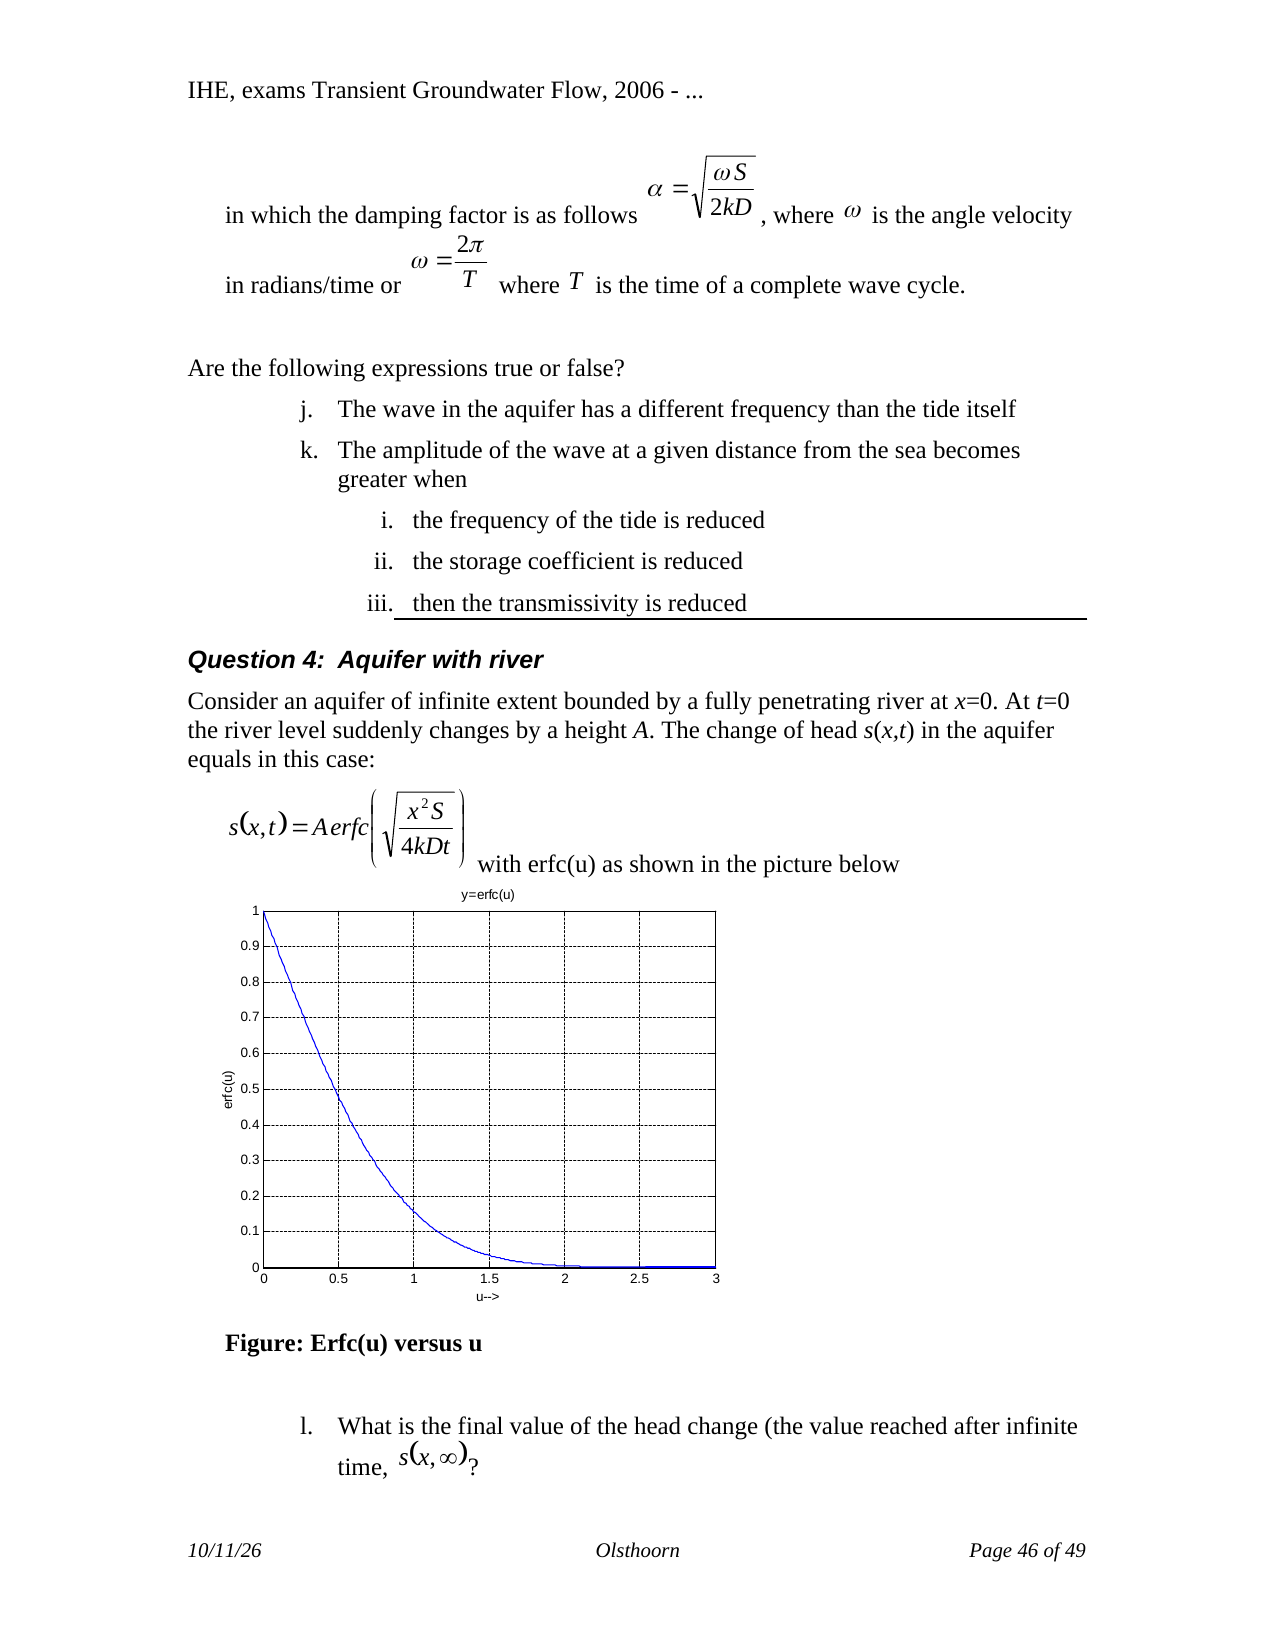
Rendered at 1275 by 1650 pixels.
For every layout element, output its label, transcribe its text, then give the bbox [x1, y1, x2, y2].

list the storage coefficient is reduced [394, 546, 1087, 575]
list What is the final value of the head change (the value reached after infinite time, ? [300, 1411, 1087, 1481]
text with erfc(u) as shown in the picture below [187, 785, 1087, 1316]
list The amplitude of the wave at a given distance from the sea becomes greater when [300, 435, 1087, 493]
text Consider an aquifer of infinite extent bounded by a fully penetrating river at x=0. At t=0 the river level suddenly changes by a height A. The change of head s(x,t) in the aquifer equals in this case: [187, 686, 1087, 772]
text Figure: Erfc(u) versus u [187, 1328, 1087, 1357]
text in which the damping factor is as follows , where is the angle velocity in radians/time or where is the time of a complete wave cycle. [225, 150, 1087, 299]
list the frequency of the tide is reduced [394, 505, 1087, 534]
text Are the following expressions true or false? [187, 353, 1087, 381]
list then the transmissivity is reduced [394, 588, 1087, 618]
list The wave in the aquifer has a different frequency than the tide itself [300, 394, 1087, 423]
subtitle Aquifer with river [187, 645, 1087, 674]
